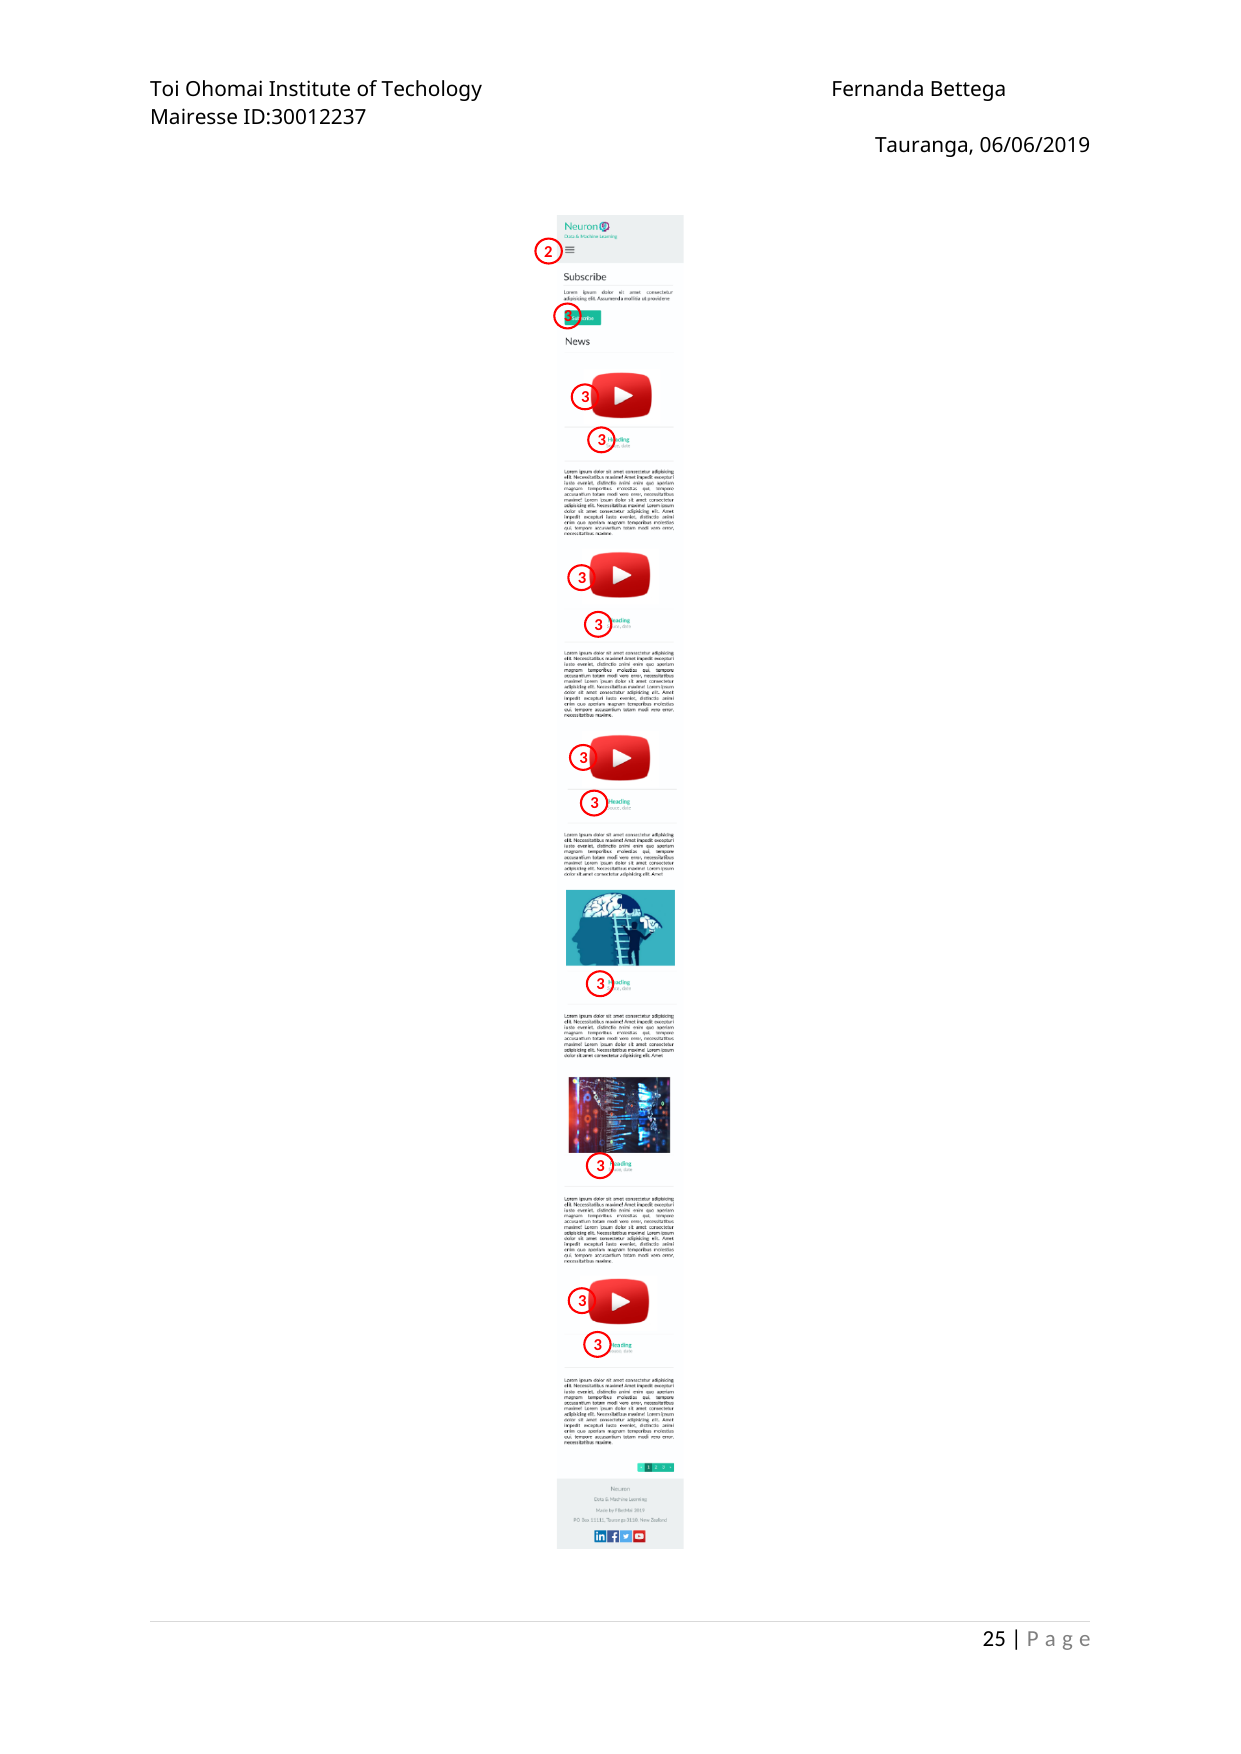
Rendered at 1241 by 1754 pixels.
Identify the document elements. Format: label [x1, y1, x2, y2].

picture [556, 243, 560, 259]
picture [556, 305, 579, 327]
picture [556, 215, 684, 1549]
